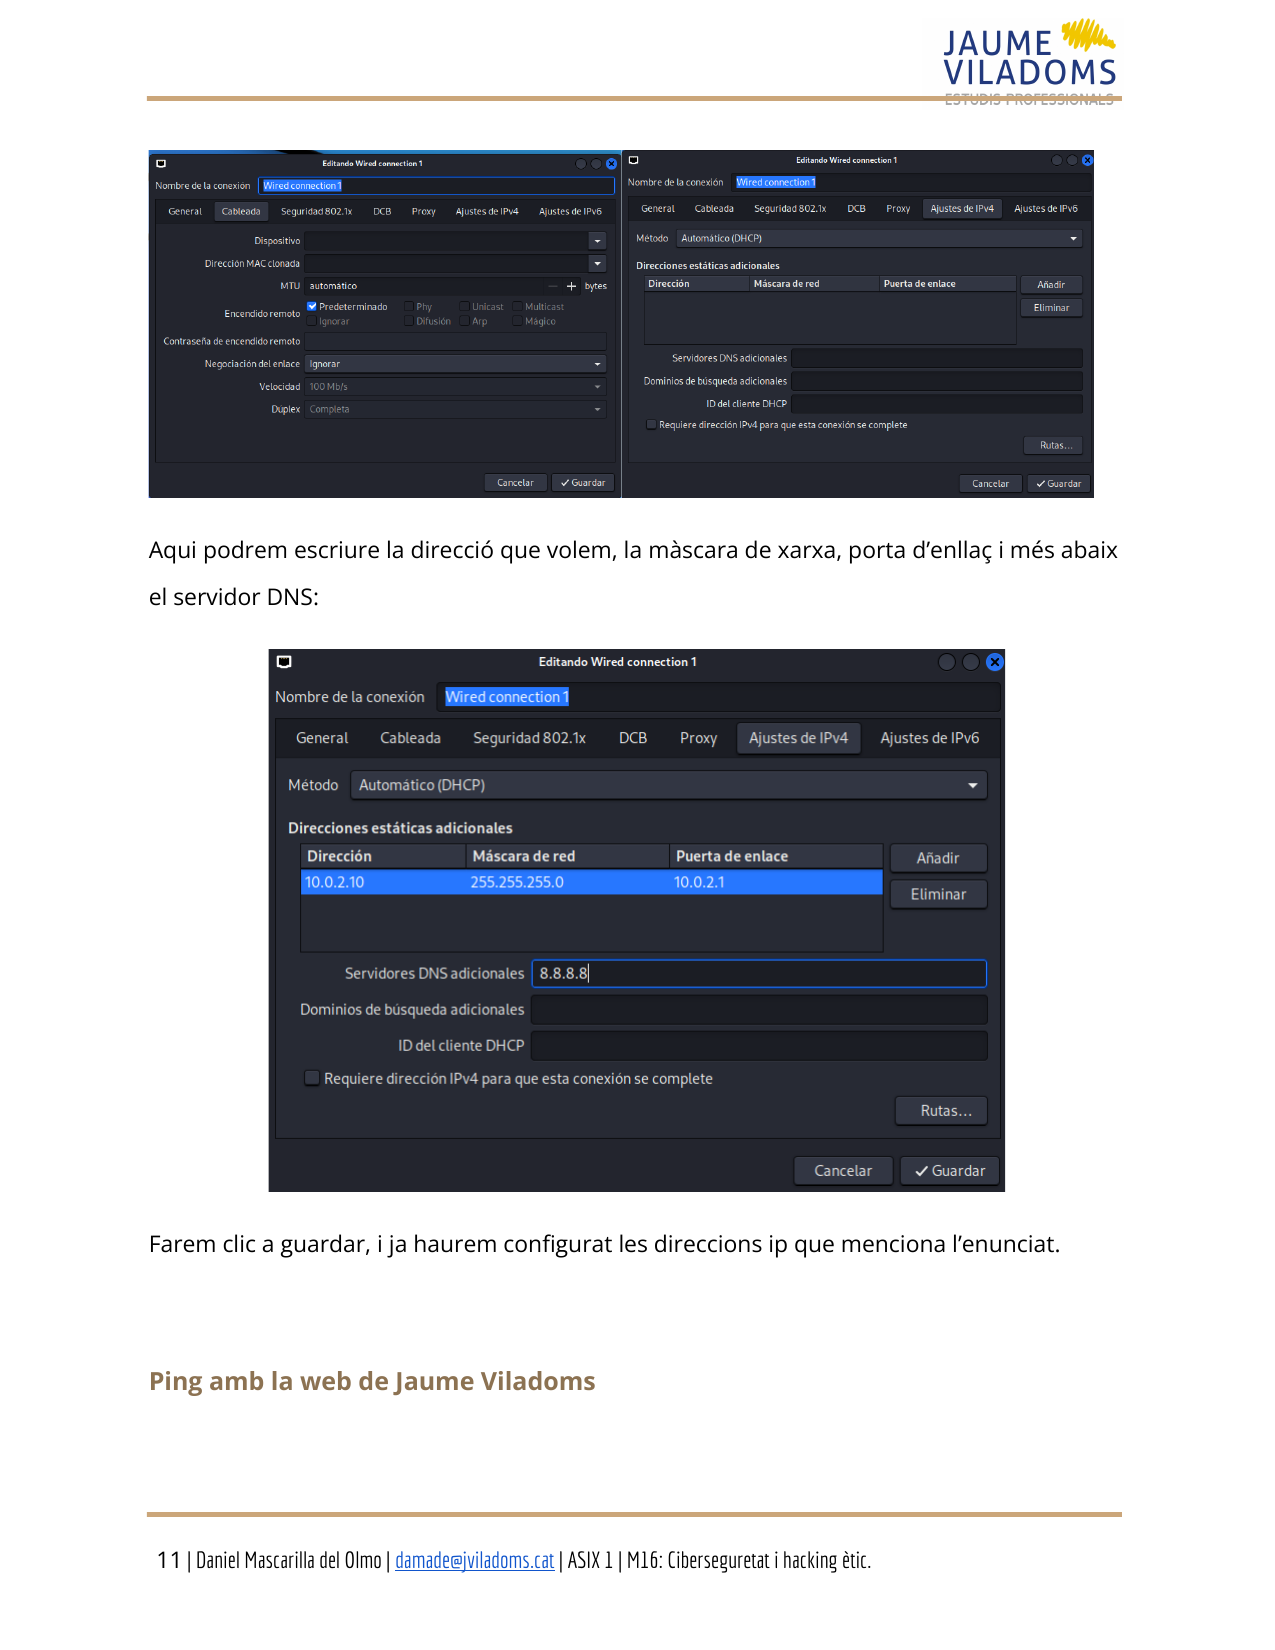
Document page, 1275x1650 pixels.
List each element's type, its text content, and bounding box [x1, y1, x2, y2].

picture [268, 649, 1005, 1192]
subtitle Ping amb la web de Jaume Viladoms [148, 1364, 1125, 1398]
picture [148, 150, 1094, 498]
text Aqui podrem escriure la direcció que volem, la màscara de xarxa, porta d’enllaç i més abaix el servidor DNS: [148, 534, 1125, 613]
picture [146, 18, 1125, 110]
picture [146, 1512, 1122, 1517]
text Farem clic a guardar, i ja haurem configurat les direccions ip que menciona l’enunciat. [148, 1228, 1125, 1260]
